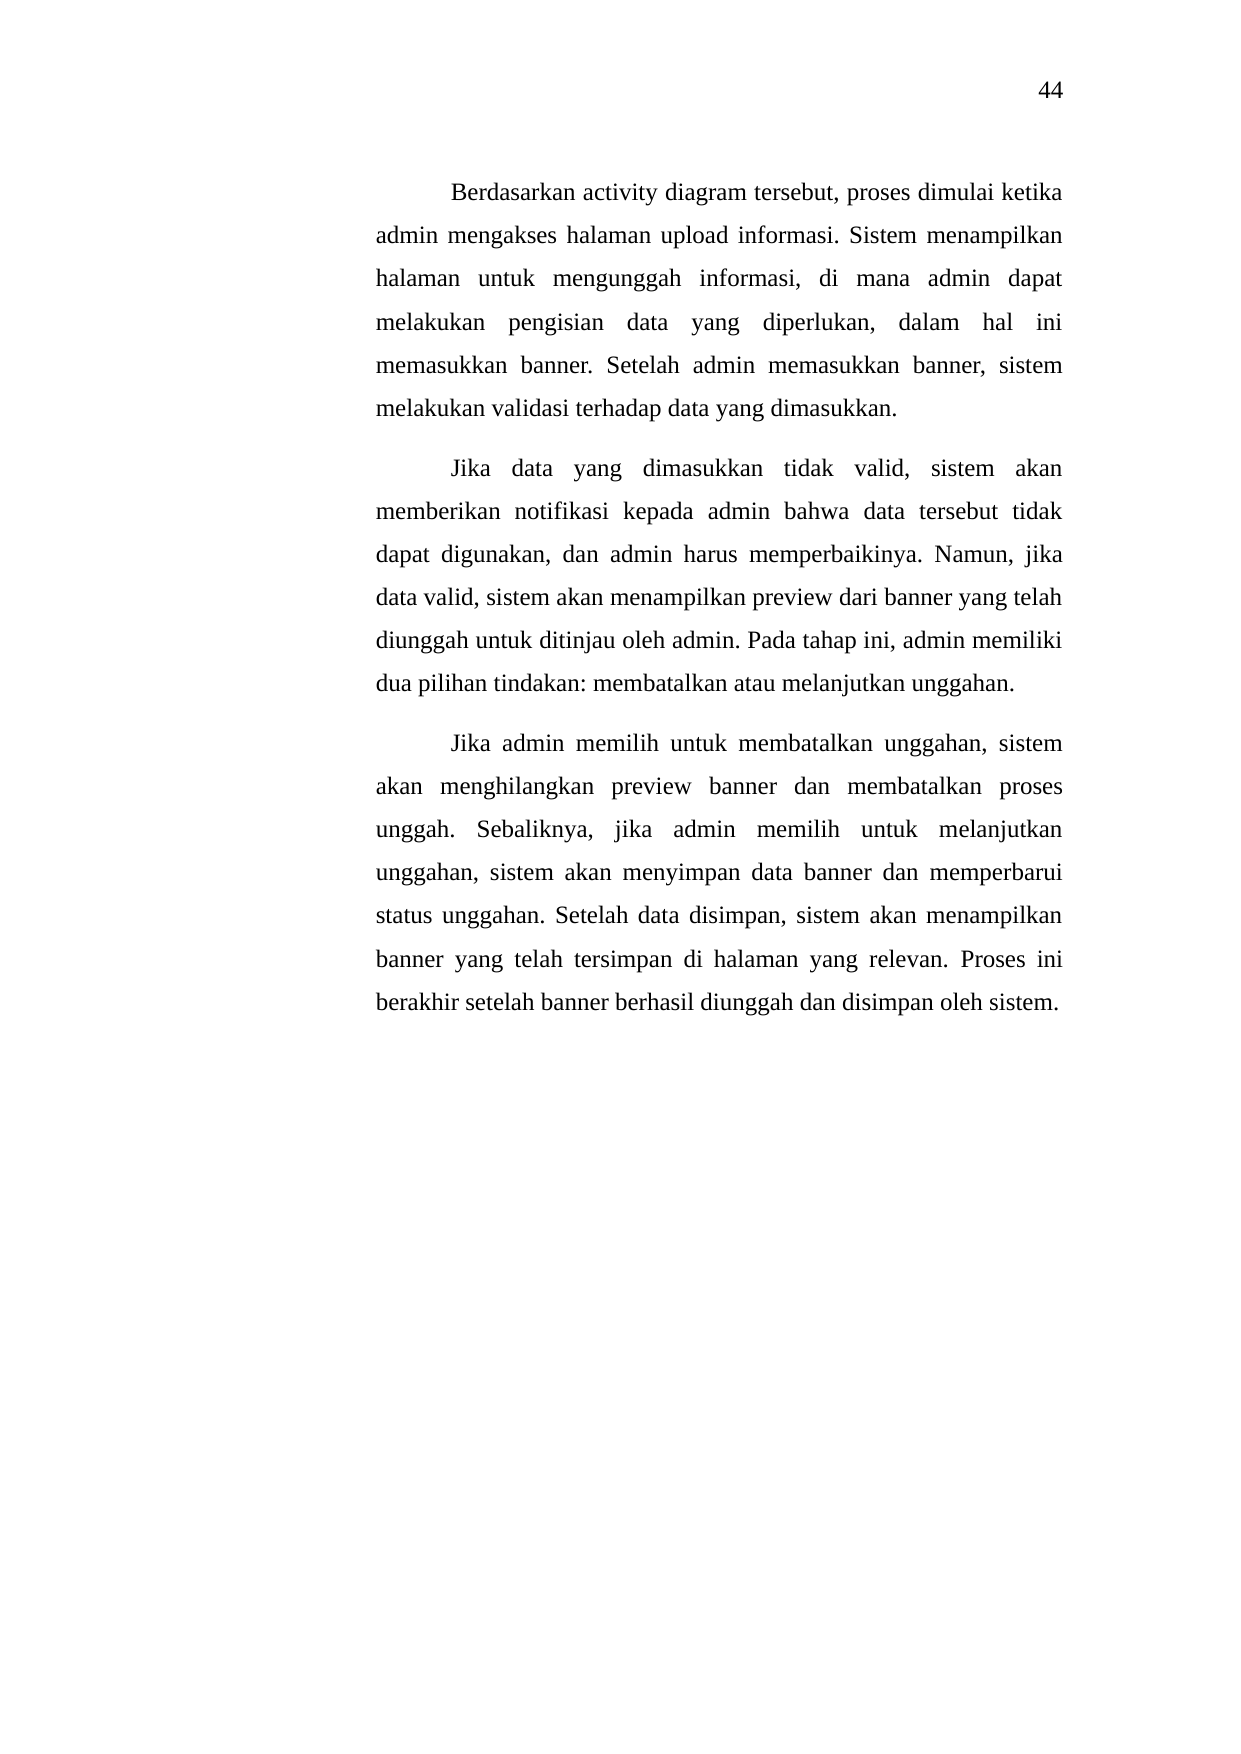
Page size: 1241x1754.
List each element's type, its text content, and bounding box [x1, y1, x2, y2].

text Jika admin memilih untuk membatalkan unggahan, sistem akan menghilangkan preview banner dan membatalkan proses unggah. Sebaliknya, jika admin memilih untuk melanjutkan unggahan, sistem akan menyimpan data banner dan memperbarui status unggahan. Setelah data disimpan, sistem akan menampilkan banner yang telah tersimpan di halaman yang relevan. Proses ini berakhir setelah banner berhasil diunggah dan disimpan oleh sistem. [376, 728, 1063, 1016]
text Jika data yang dimasukkan tidak valid, sistem akan memberikan notifikasi kepada admin bahwa data tersebut tidak dapat digunakan, dan admin harus memperbaikinya. Namun, jika data valid, sistem akan menampilkan preview dari banner yang telah diunggah untuk ditinjau oleh admin. Pada tahap ini, admin memiliki dua pilihan tindakan: membatalkan atau melanjutkan unggahan. [376, 453, 1063, 697]
text Berdasarkan activity diagram tersebut, proses dimulai ketika admin mengakses halaman upload informasi. Sistem menampilkan halaman untuk mengunggah informasi, di mana admin dapat melakukan pengisian data yang diperlukan, dalam hal ini memasukkan banner. Setelah admin memasukkan banner, sistem melakukan validasi terhadap data yang dimasukkan. [376, 177, 1063, 422]
